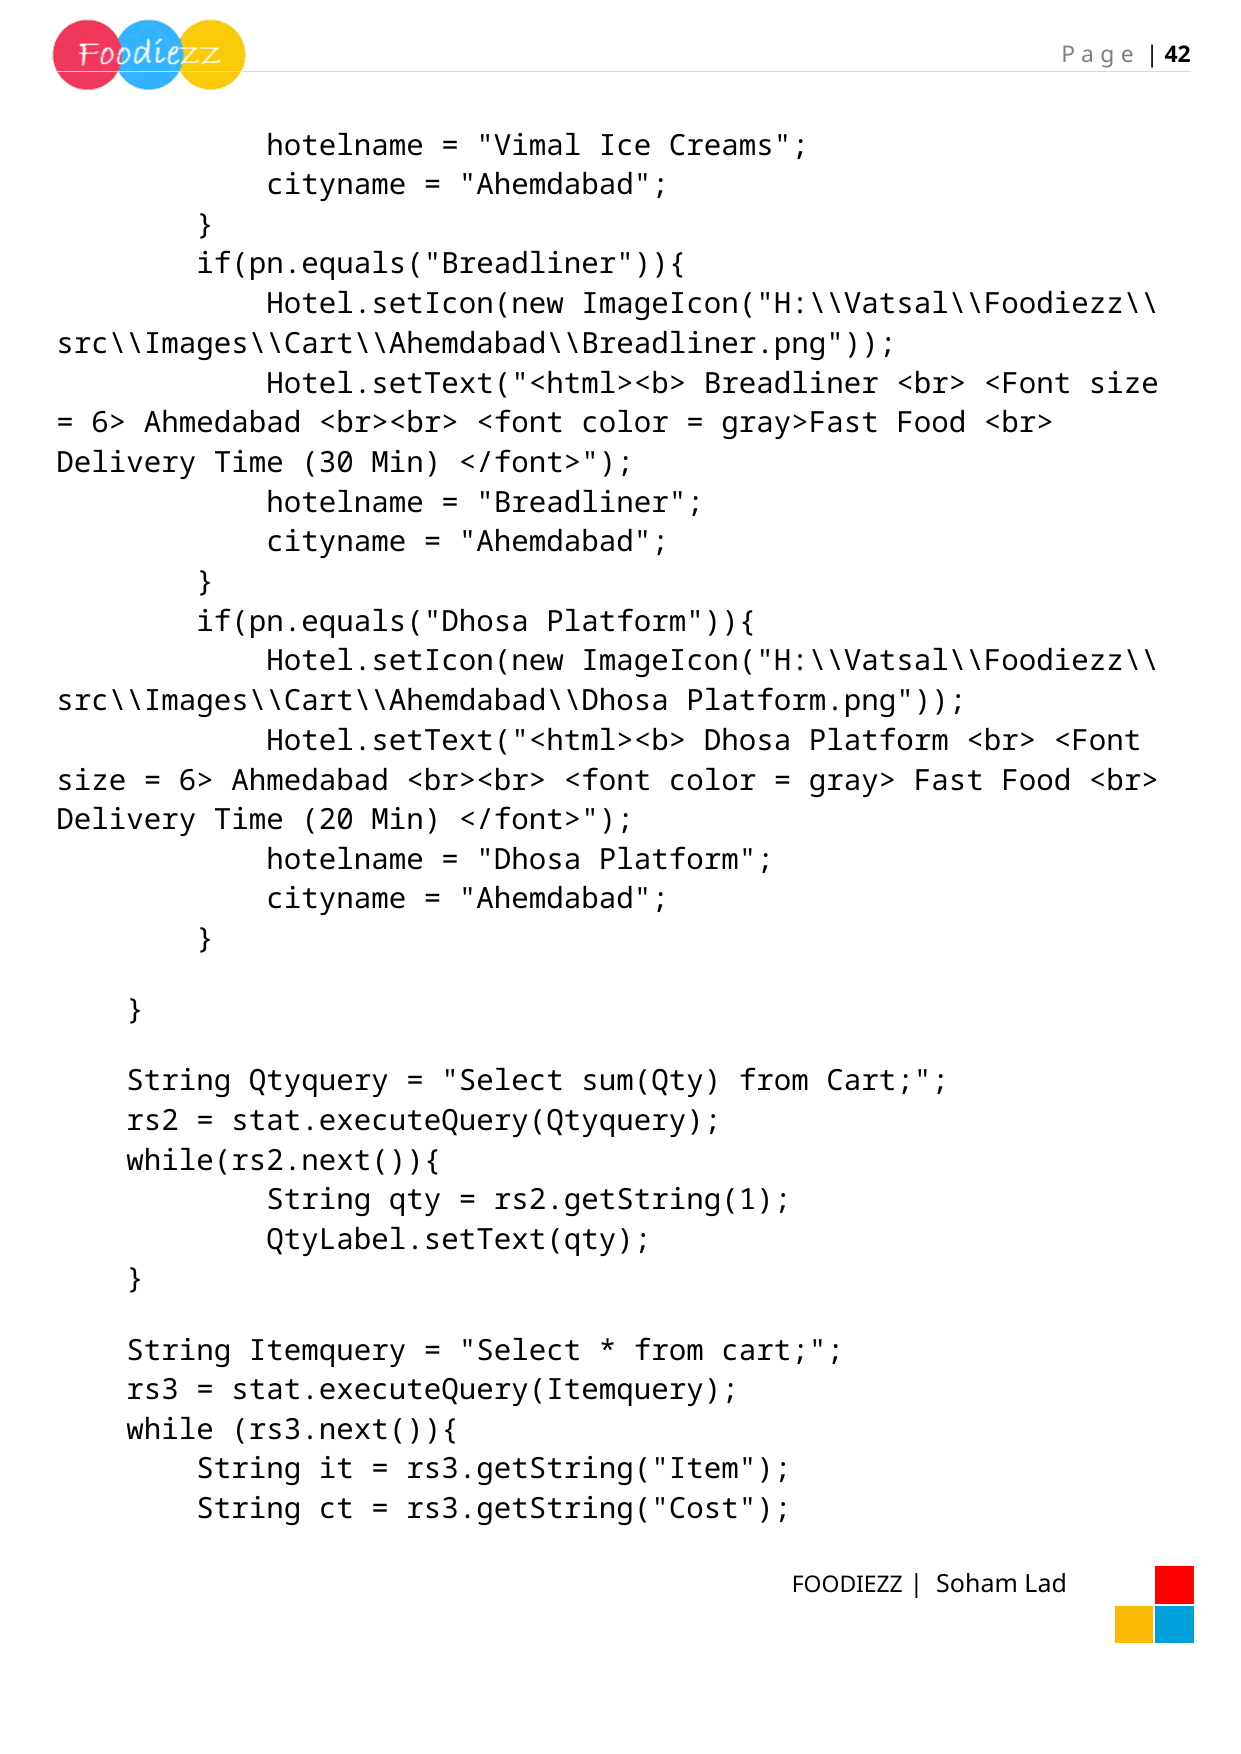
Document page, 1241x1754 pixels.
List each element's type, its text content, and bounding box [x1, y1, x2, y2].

text } [56, 1258, 1191, 1297]
text } [56, 917, 1191, 957]
text } [56, 203, 1191, 243]
text String Qtyquery = "Select sum(Qty) from Cart;"; [56, 1059, 1191, 1099]
text hotelname = "Breadliner"; [56, 481, 1191, 521]
text Hotel.setIcon(new ImageIcon("H:\\Vatsal\\Foodiezz\\src\\Images\\Cart\\Ahemdabad\\Dhosa Platform.png")); [56, 640, 1191, 719]
text String ct = rs3.getString("Cost"); [56, 1487, 1191, 1527]
text if(pn.equals("Dhosa Platform")){ [56, 600, 1191, 640]
text cityname = "Ahemdabad"; [56, 163, 1191, 203]
text if(pn.equals("Breadliner")){ [56, 243, 1191, 282]
text Hotel.setIcon(new ImageIcon("H:\\Vatsal\\Foodiezz\\src\\Images\\Cart\\Ahemdabad\\Breadliner.png")); [56, 282, 1191, 362]
text String qty = rs2.getString(1); [56, 1178, 1191, 1218]
text while (rs3.next()){ [56, 1408, 1191, 1448]
text rs3 = stat.executeQuery(Itemquery); [56, 1368, 1191, 1408]
text Hotel.setText("<html><b> Dhosa Platform <br> <Font size = 6> Ahmedabad <br><br> <font color = gray> Fast Food <br> Delivery Time (20 Min) </font>"); [56, 719, 1191, 838]
text cityname = "Ahemdabad"; [56, 878, 1191, 917]
text hotelname = "Dhosa Platform"; [56, 838, 1191, 878]
text QtyLabel.setText(qty); [56, 1218, 1191, 1258]
text cityname = "Ahemdabad"; [56, 521, 1191, 560]
text } [56, 560, 1191, 600]
text rs2 = stat.executeQuery(Qtyquery); [56, 1099, 1191, 1139]
text hotelname = "Vimal Ice Creams"; [56, 124, 1191, 163]
text String Itemquery = "Select * from cart;"; [56, 1329, 1191, 1368]
text while(rs2.next()){ [56, 1139, 1191, 1178]
picture [16, 3, 296, 114]
text String it = rs3.getString("Item"); [56, 1448, 1191, 1487]
text Hotel.setText("<html><b> Breadliner <br> <Font size = 6> Ahmedabad <br><br> <font color = gray>Fast Food <br> Delivery Time (30 Min) </font>"); [56, 362, 1191, 481]
text } [56, 988, 1191, 1028]
